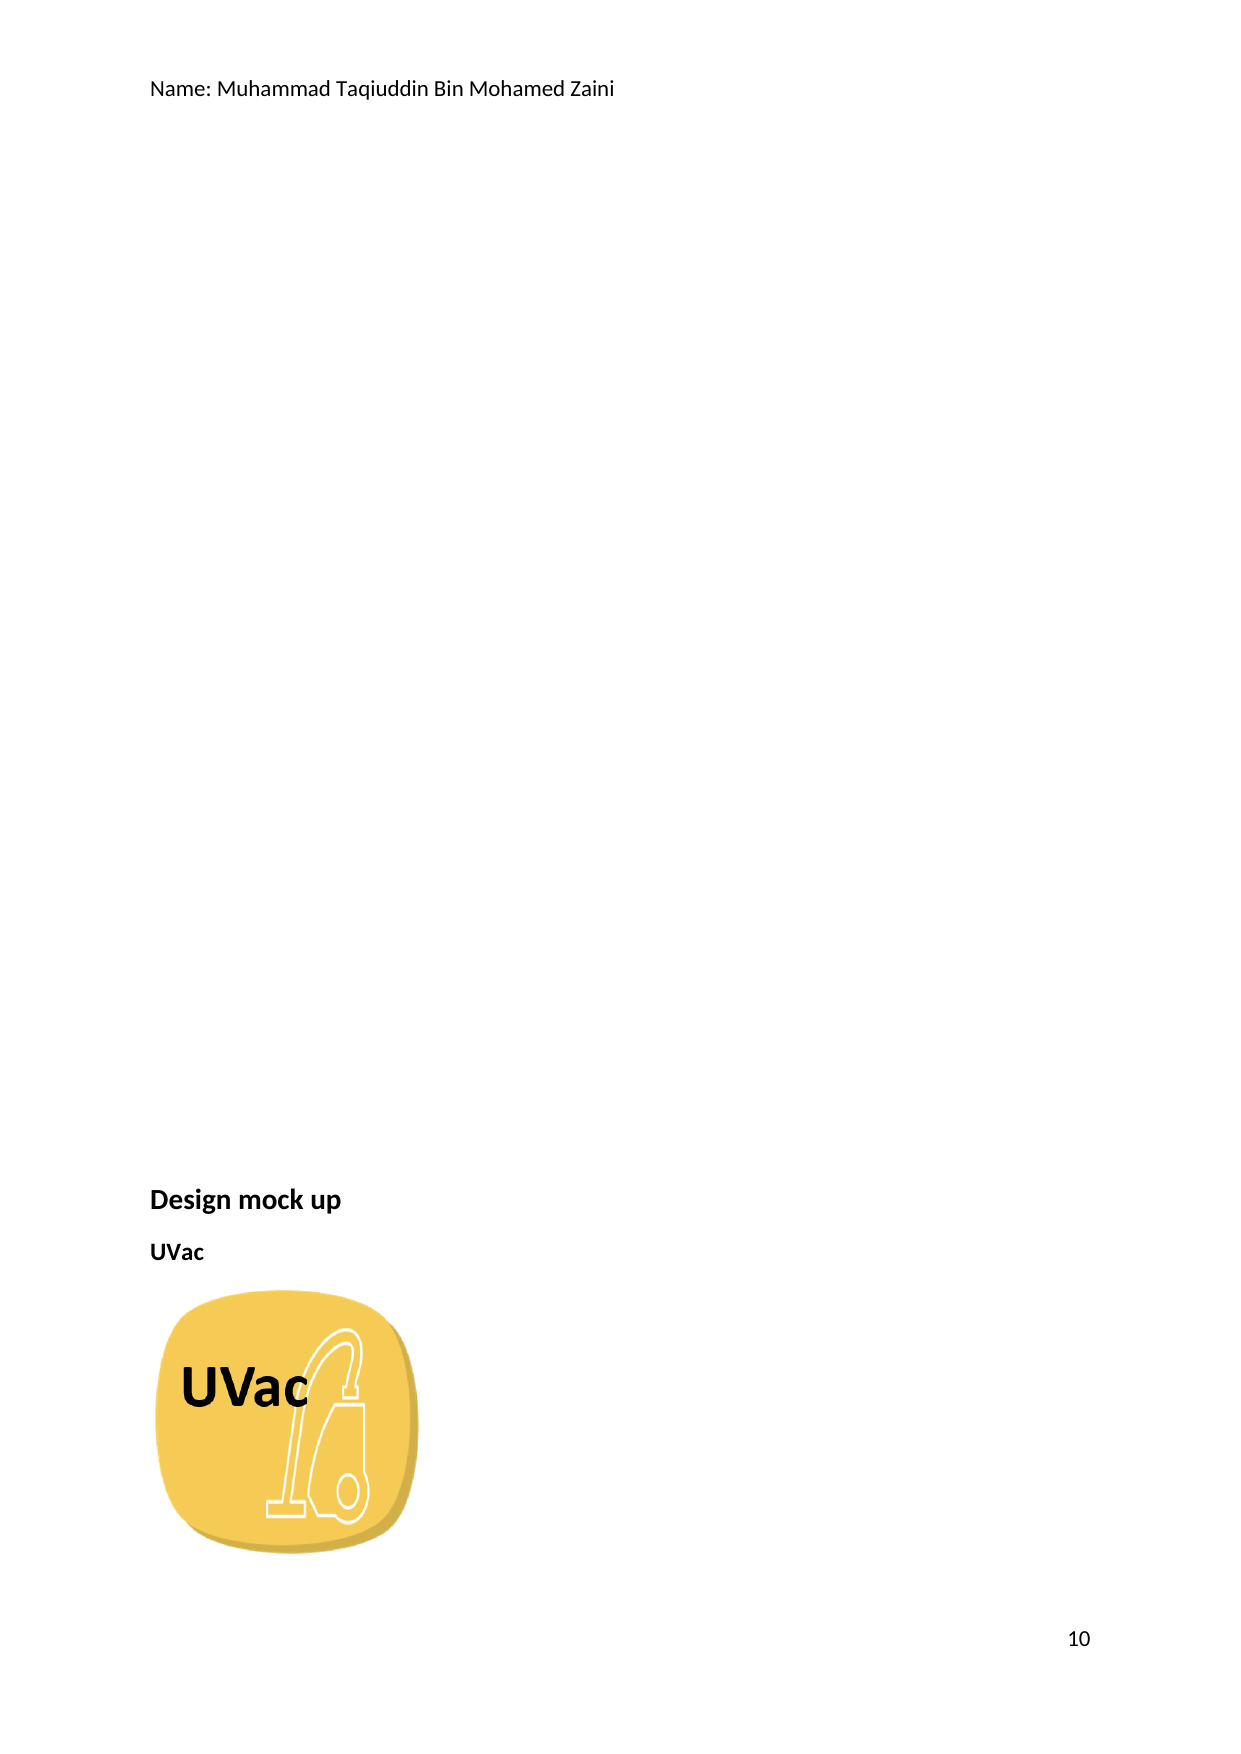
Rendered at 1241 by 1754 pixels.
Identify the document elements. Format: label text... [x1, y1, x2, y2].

picture [150, 1286, 422, 1559]
text UVac [150, 1236, 1090, 1267]
text Design mock up [150, 1181, 1090, 1217]
